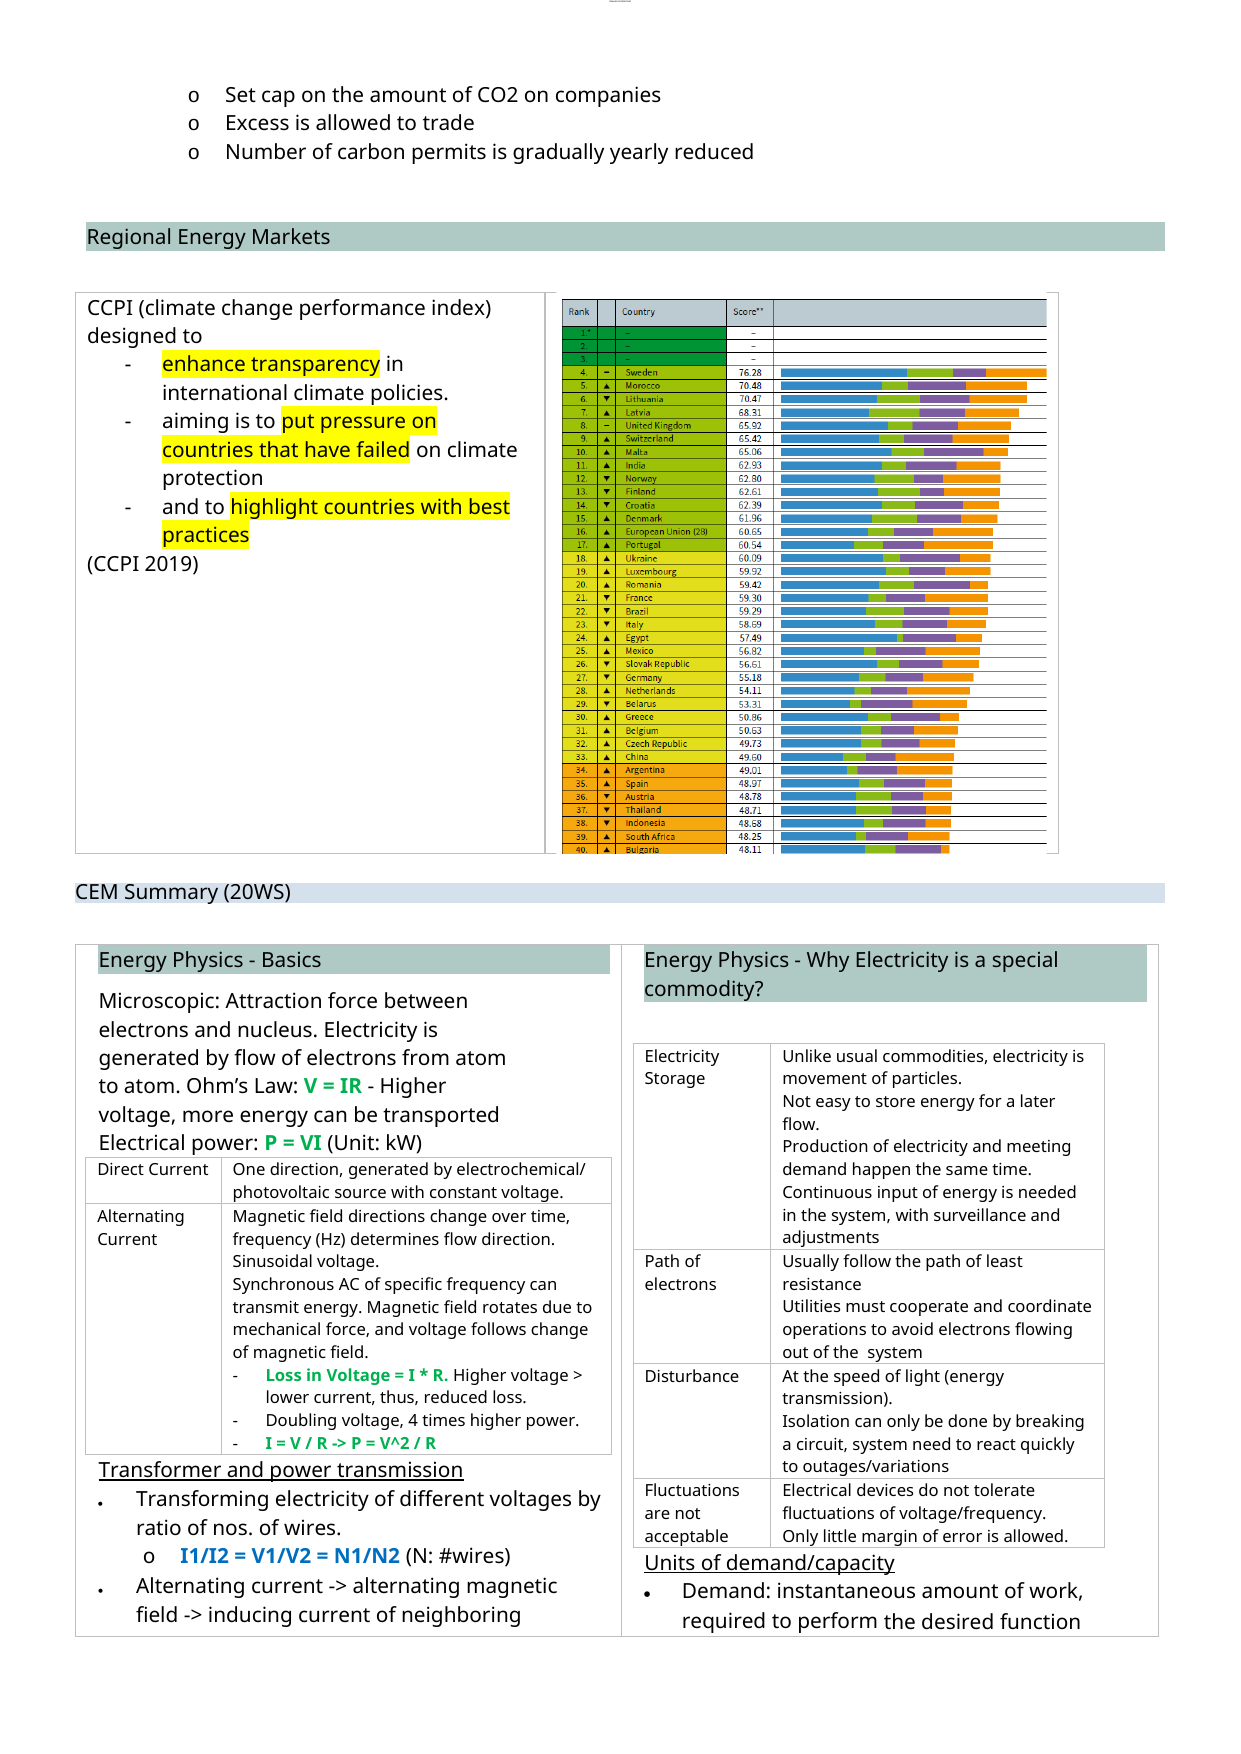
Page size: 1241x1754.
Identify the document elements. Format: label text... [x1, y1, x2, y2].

table_header [1047, 293, 1058, 853]
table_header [622, 945, 1158, 1636]
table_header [76, 945, 621, 1636]
list Number of carbon permits is gradually yearly reduced [187, 137, 1165, 165]
table_header CCPI (climate change performance index) designed to enhance transparency in international climate policies. aiming is to put pressure on countries that have failed on climate protection and to highlight countries with best practices (CCPI 2019) [76, 293, 544, 853]
list Set cap on the amount of CO2 on companies [187, 80, 1165, 108]
table_header [546, 293, 556, 853]
subtitle Regional Energy Markets [86, 222, 1165, 251]
subtitle CEM Summary (20WS) [75, 883, 1165, 903]
list Excess is allowed to trade [187, 108, 1165, 137]
